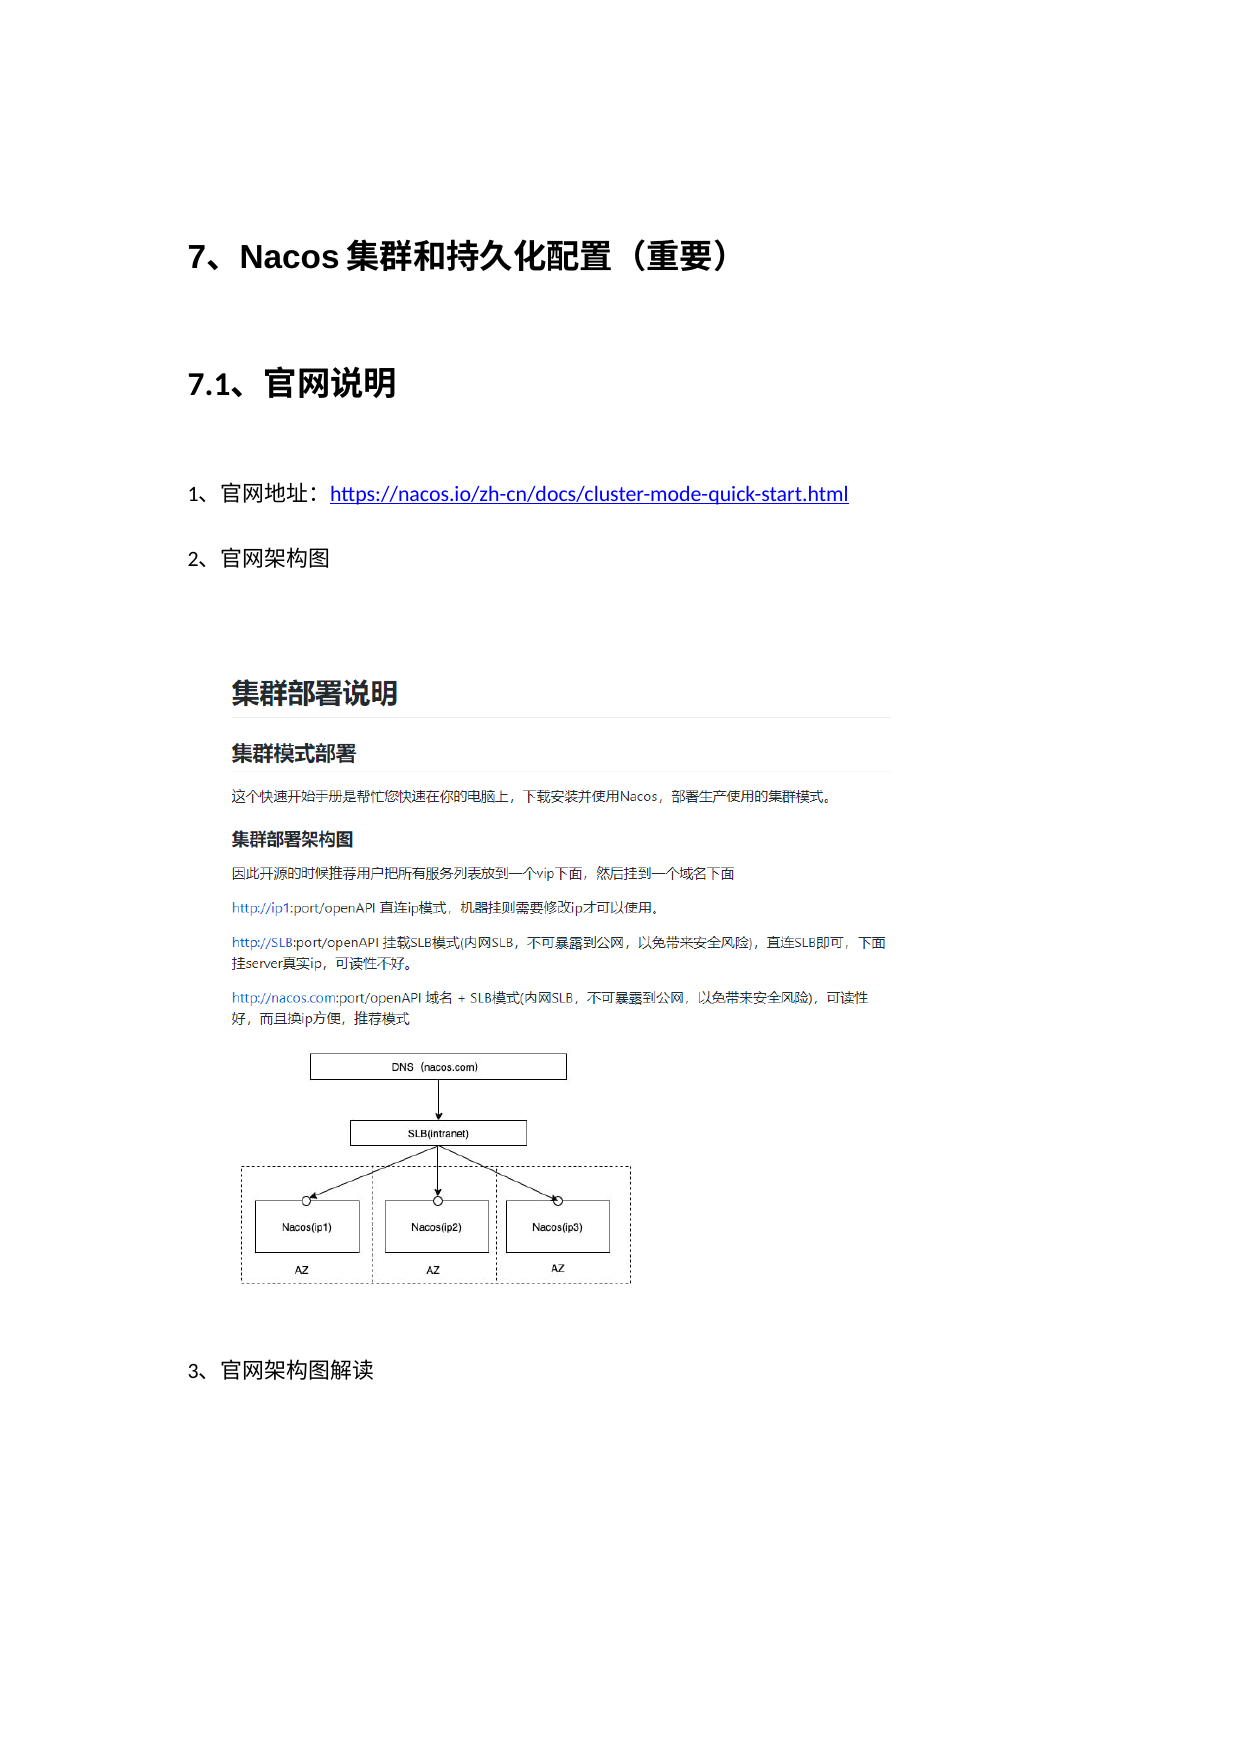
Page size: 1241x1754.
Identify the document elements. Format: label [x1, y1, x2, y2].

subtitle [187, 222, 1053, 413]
picture [187, 637, 1052, 1316]
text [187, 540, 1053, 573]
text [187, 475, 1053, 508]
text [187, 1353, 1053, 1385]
